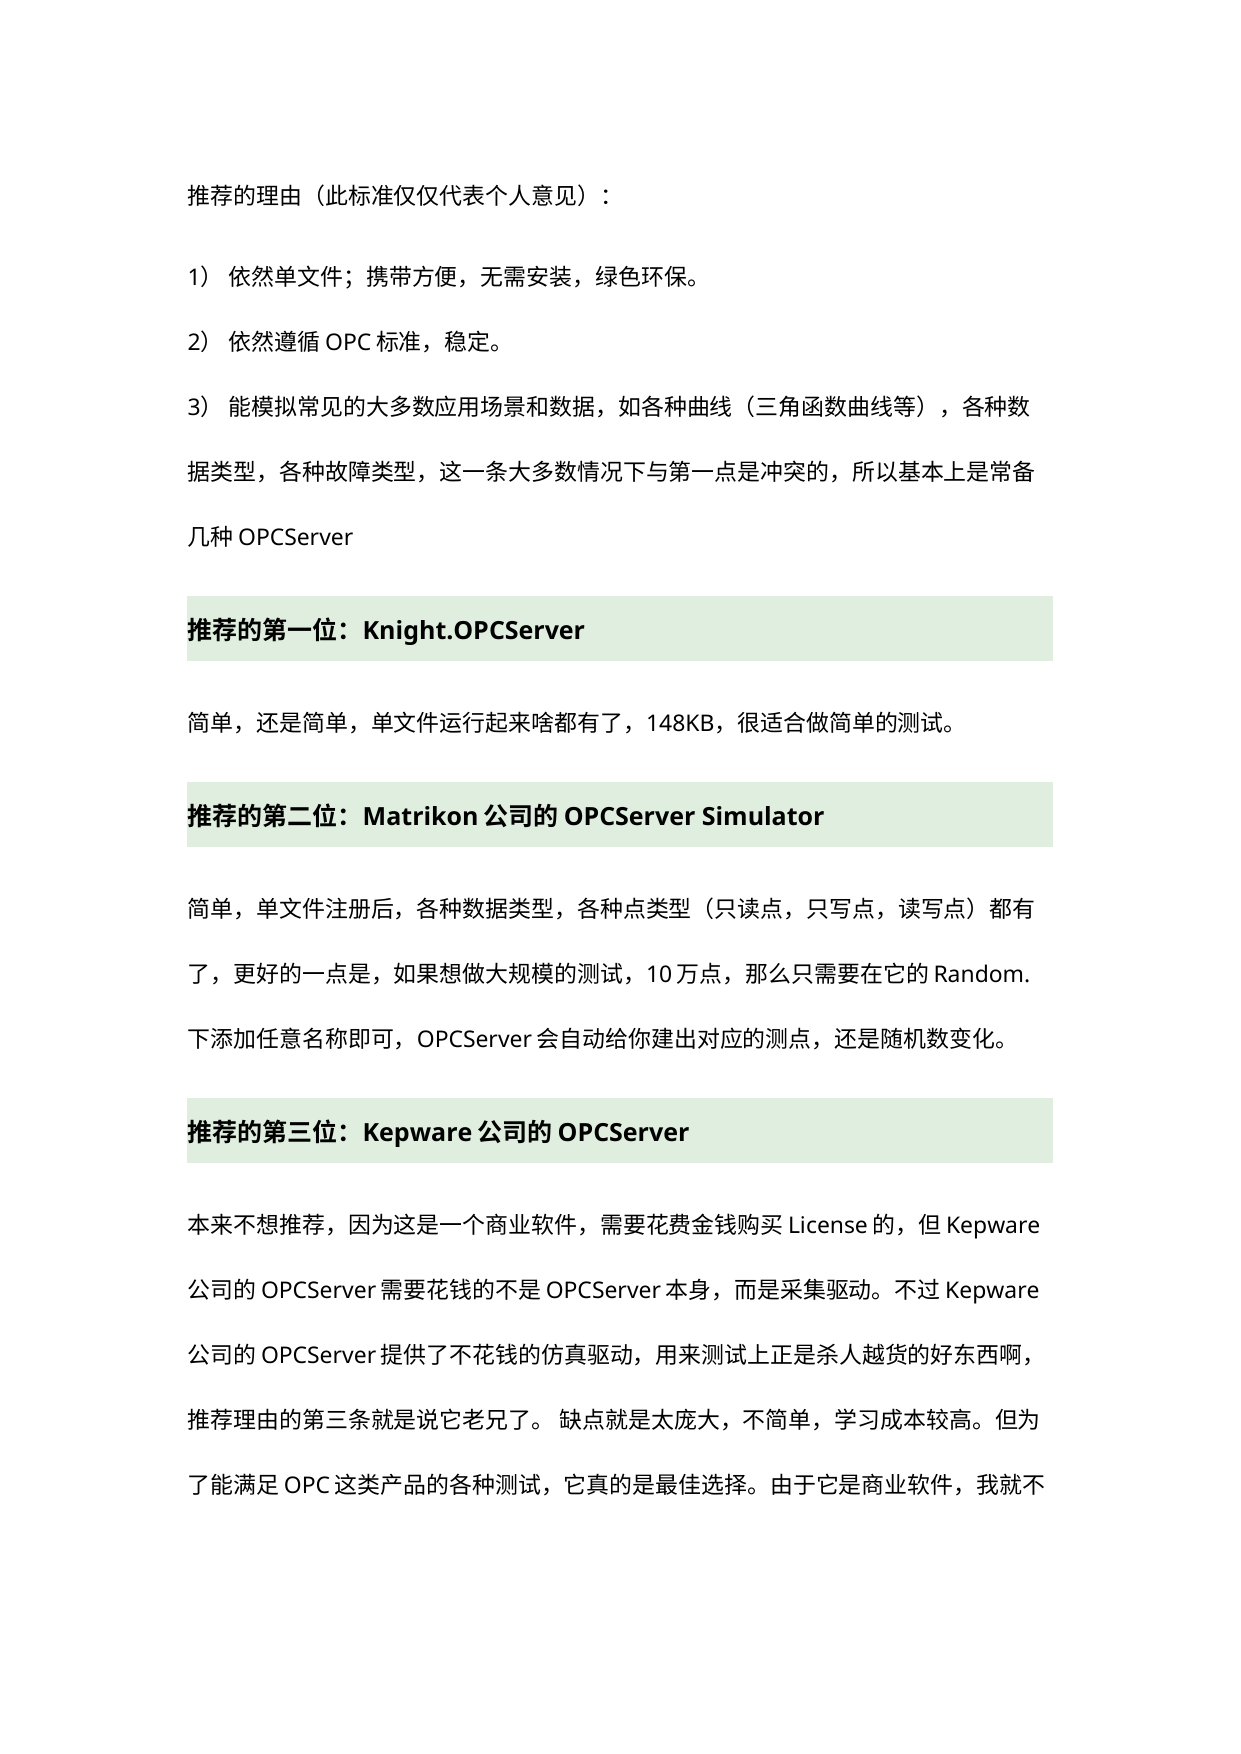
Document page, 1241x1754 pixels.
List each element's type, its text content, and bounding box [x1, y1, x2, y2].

text 推荐的理由（此标准仅仅代表个人意见）： [187, 162, 1053, 227]
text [187, 1191, 1053, 1516]
subtitle 推荐的第二位：Matrikon公司的OPCServer Simulator [187, 782, 1053, 847]
subtitle 推荐的第三位：Kepware公司的OPCServer [187, 1098, 1053, 1163]
text 简单，单文件注册后，各种数据类型，各种点类型（只读点，只写点，读写点）都有了，更好的一点是，如果想做大规模的测试，10万点，那么只需要在它的Random.下添加任意名称即可，OPCServer会自动给你建出对应的测点，还是随机数变化。 [187, 875, 1053, 1070]
text 2） 依然遵循OPC标准，稳定。 [187, 308, 1053, 373]
text 1） 依然单文件；携带方便，无需安装，绿色环保。 [187, 243, 1053, 308]
subtitle 推荐的第一位：Knight.OPCServer [187, 596, 1053, 661]
text 3） 能模拟常见的大多数应用场景和数据，如各种曲线（三角函数曲线等），各种数据类型，各种故障类型，这一条大多数情况下与第一点是冲突的，所以基本上是常备几种OPCServer [187, 373, 1053, 568]
text 简单，还是简单，单文件运行起来啥都有了，148KB，很适合做简单的测试。 [187, 689, 1053, 754]
